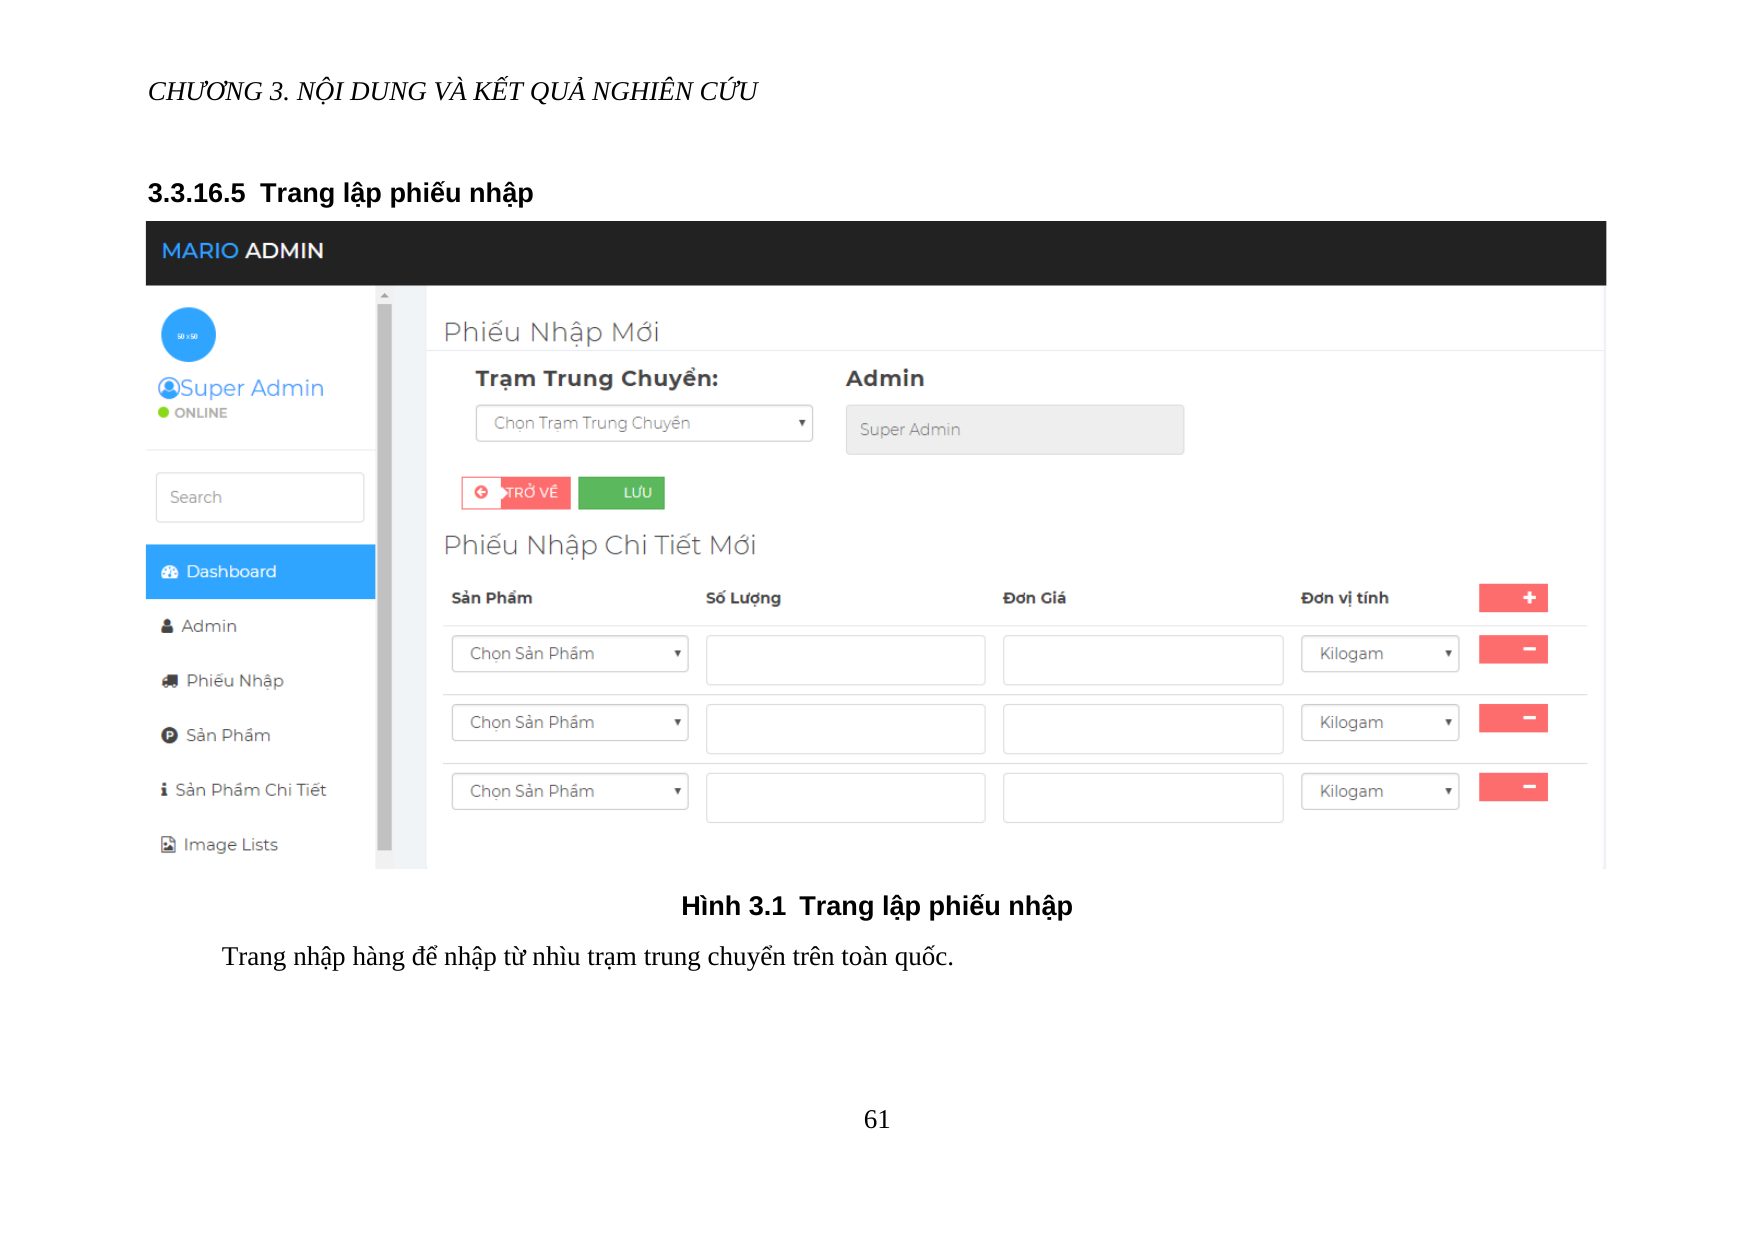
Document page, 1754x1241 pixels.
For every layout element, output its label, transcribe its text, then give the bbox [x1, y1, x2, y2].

text Trang lập phiếu nhập [148, 869, 1606, 921]
text Trang lập phiếu nhập [148, 177, 1606, 208]
text Trang nhập hàng để nhập từ nhìu trạm trung chuyển trên toàn quốc. [148, 939, 1606, 971]
picture [145, 221, 1607, 869]
